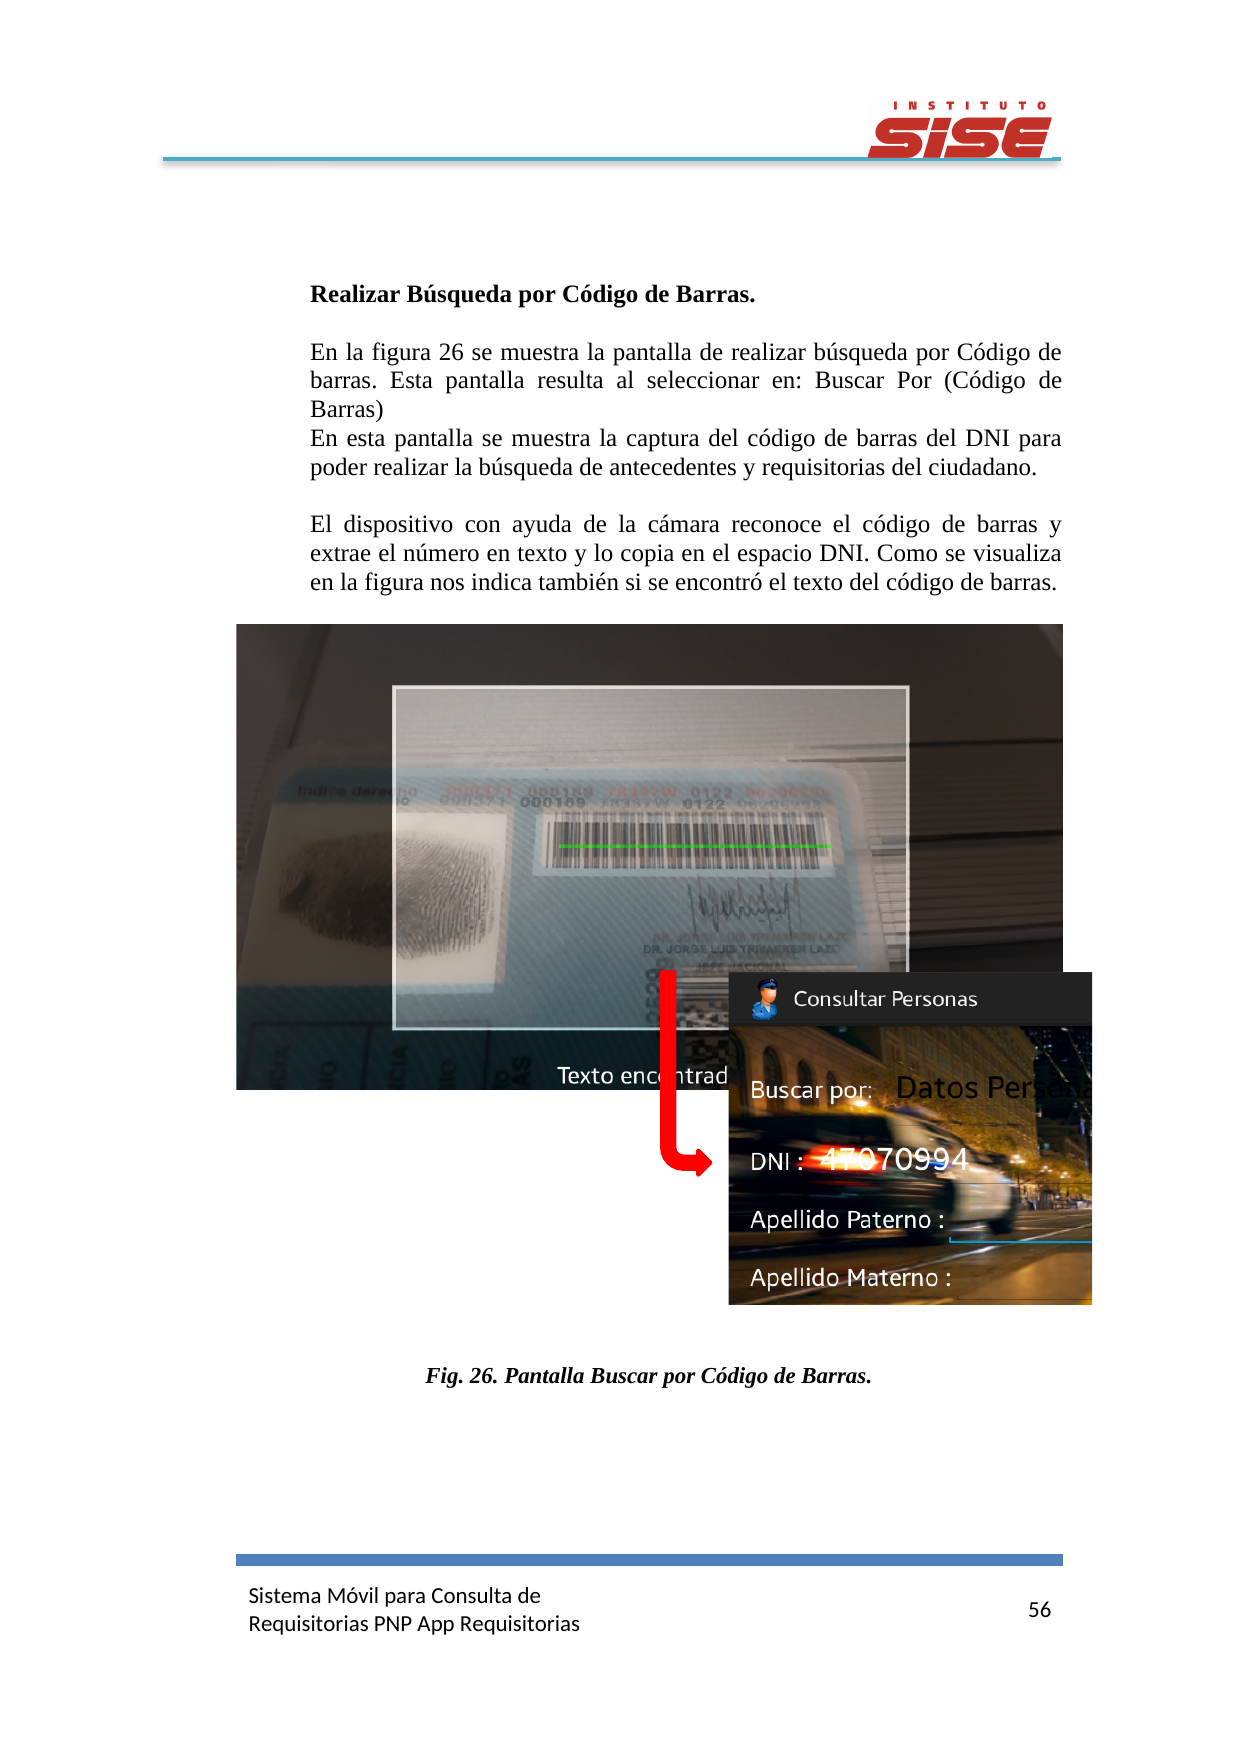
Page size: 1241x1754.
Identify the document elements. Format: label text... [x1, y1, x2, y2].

text Realizar Búsqueda por Código de Barras. [236, 279, 1063, 308]
text El dispositivo con ayuda de la cámara reconoce el código de barras y extrae el número en texto y lo copia en el espacio DNI. Como se visualiza en la figura nos indica también si se encontró el texto del código de barras. [310, 509, 1063, 596]
text Fig. 26. Pantalla Buscar por Código de Barras. [236, 1362, 1063, 1388]
picture [236, 624, 1093, 1305]
picture [867, 101, 1052, 158]
text En esta pantalla se muestra la captura del código de barras del DNI para poder realizar la búsqueda de antecedentes y requisitorias del ciudadano. [310, 423, 1063, 481]
text En la figura 26 se muestra la pantalla de realizar búsqueda por Código de barras. Esta pantalla resulta al seleccionar en: Buscar Por (Código de Barras) [310, 337, 1063, 423]
